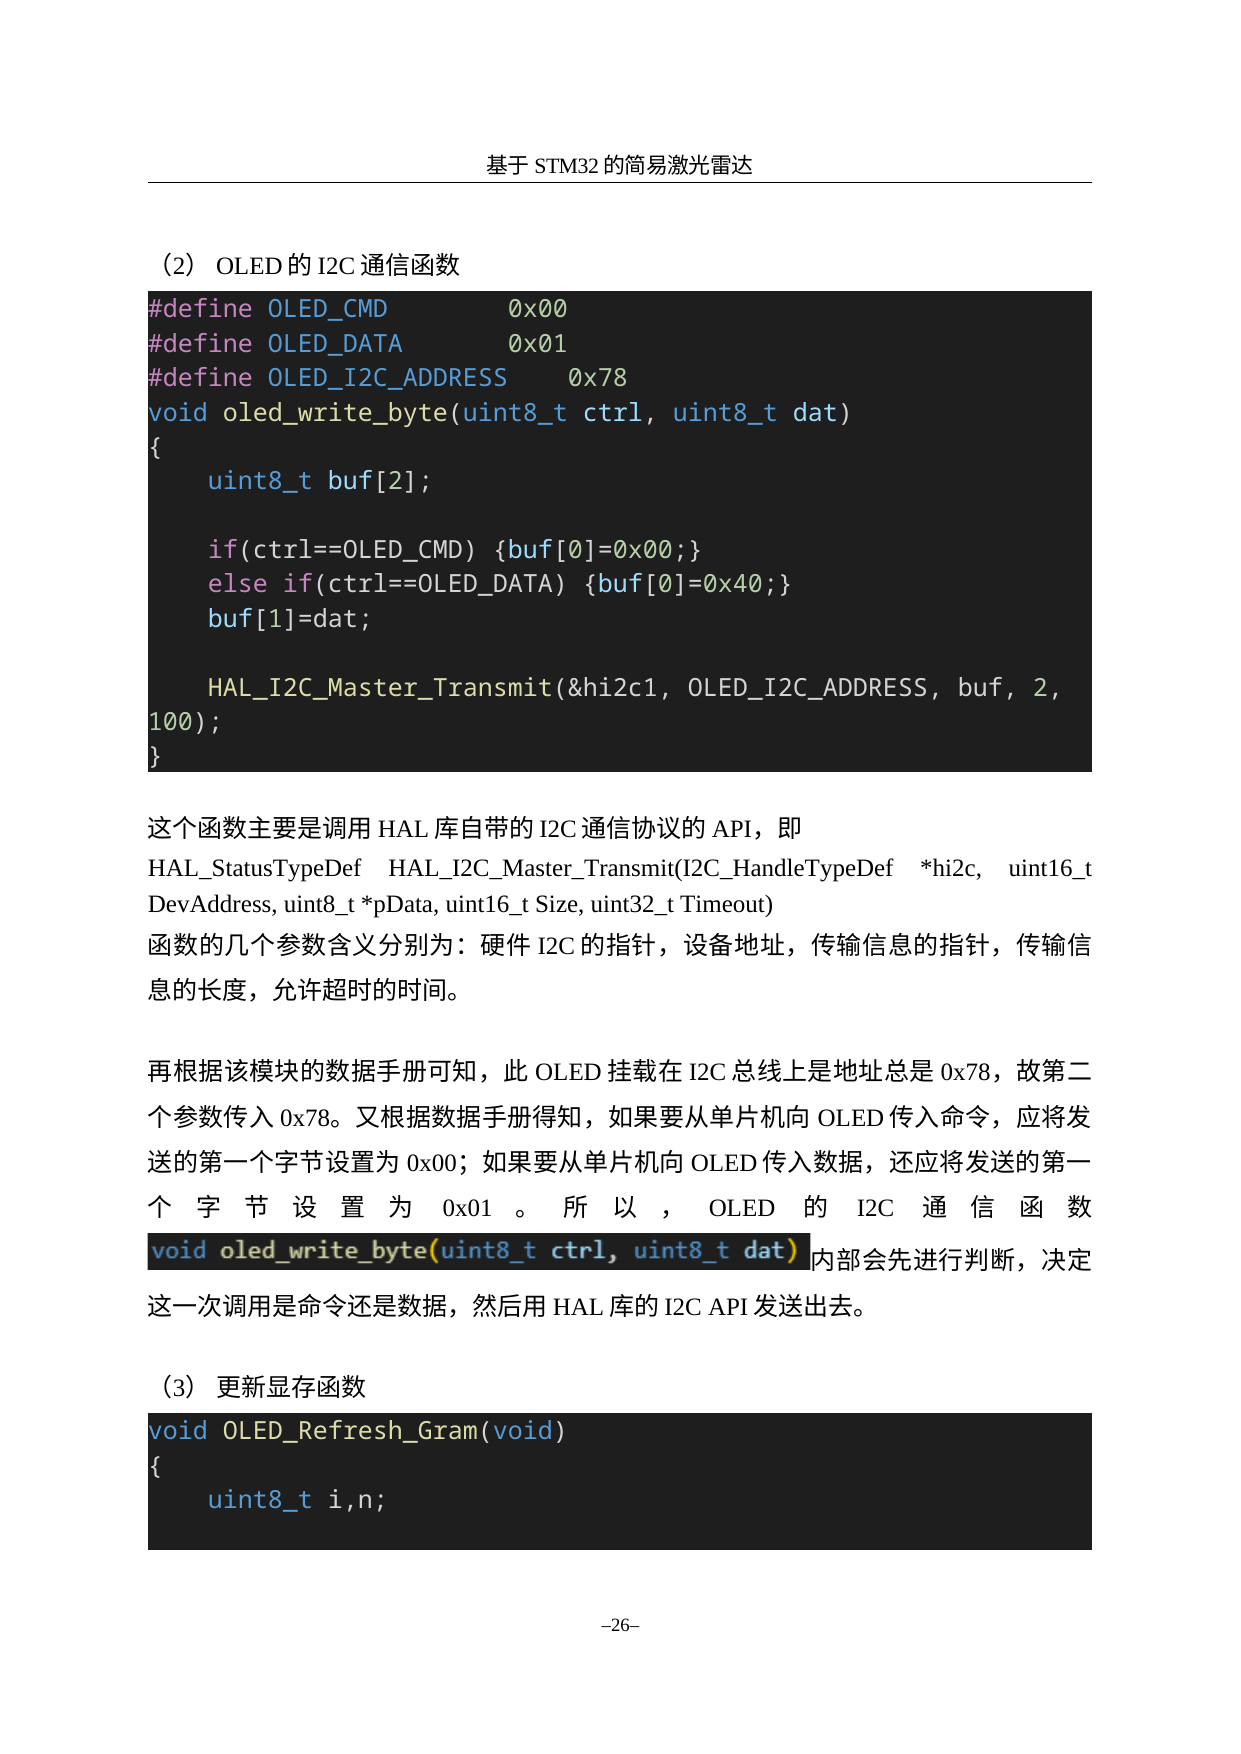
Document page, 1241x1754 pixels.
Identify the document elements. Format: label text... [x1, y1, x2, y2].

text buf[1]=dat; [148, 600, 1092, 634]
text 函数的几个参数含义分别为：硬件I2C的指针，设备地址，传输信息的指针，传输信息的长度，允许超时的时间。 [148, 925, 1092, 1007]
text void OLED_Refresh_Gram(void) [148, 1413, 1092, 1447]
text #define OLED_I2C_ADDRESS 0x78 [148, 359, 1092, 394]
text uint8_t buf[2]; [148, 463, 1092, 497]
text #define OLED_DATA 0x01 [148, 325, 1092, 359]
text 再根据该模块的数据手册可知，此OLED挂载在I2C总线上是地址总是0x78，故第二个参数传入0x78。又根据数据手册得知，如果要从单片机向OLED传入命令，应将发送的第一个字节设置为0x00；如果要从单片机向OLED传入数据，还应将发送的第一个字节设置为0x01。所以，OLED的I2C通信函数内部会先进行判断，决定这一次调用是命令还是数据，然后用HAL库的I2C API发送出去。 [148, 1052, 1092, 1322]
text else if(ctrl==OLED_DATA) {buf[0]=0x40;} [148, 566, 1092, 600]
text uint8_t i,n; [148, 1481, 1092, 1516]
text （2） OLED的I2C通信函数 [148, 246, 1092, 282]
text HAL_I2C_Master_Transmit(&hi2c1, OLED_I2C_ADDRESS, buf, 2, 100); [148, 669, 1092, 738]
text （3） 更新显存函数 [148, 1367, 1092, 1403]
text } [148, 738, 1092, 772]
text { [148, 1447, 1092, 1481]
text { [148, 428, 1092, 463]
text #define OLED_CMD 0x00 [148, 291, 1092, 325]
picture [147, 1233, 811, 1270]
text HAL_StatusTypeDef HAL_I2C_Master_Transmit(I2C_HandleTypeDef *hi2c, uint16_t DevAddress, uint8_t *pData, uint16_t Size, uint32_t Timeout) [148, 853, 1092, 918]
text if(ctrl==OLED_CMD) {buf[0]=0x00;} [148, 531, 1092, 566]
text void oled_write_byte(uint8_t ctrl, uint8_t dat) [148, 394, 1092, 428]
text 这个函数主要是调用HAL库自带的I2C通信协议的API，即 [148, 808, 1092, 844]
